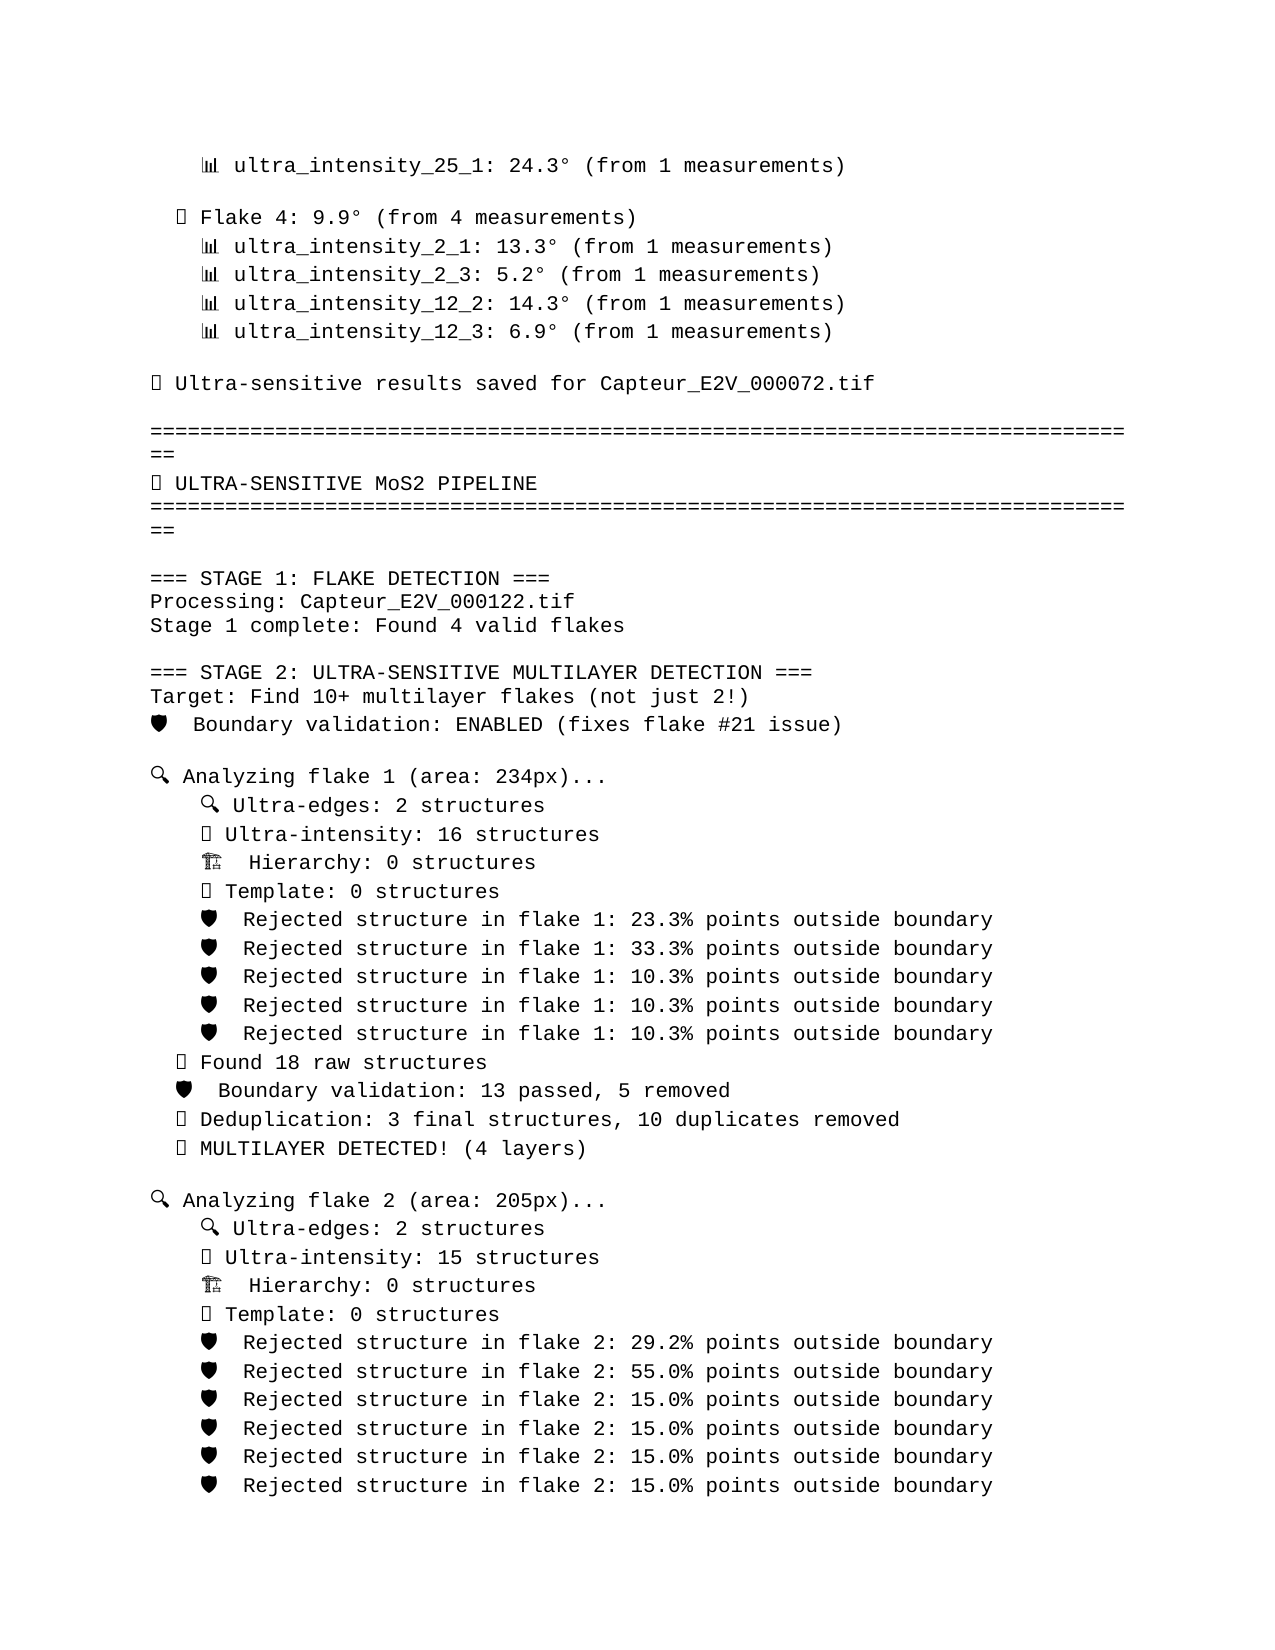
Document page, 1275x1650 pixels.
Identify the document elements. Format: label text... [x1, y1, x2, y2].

text 🛡️ Rejected structure in flake 1: 10.3% points outside boundary [150, 961, 1125, 990]
text 🛡️ Rejected structure in flake 1: 10.3% points outside boundary [150, 1018, 1125, 1047]
text 🏗️ Hierarchy: 0 structures [150, 1270, 1125, 1299]
text 🛡️ Rejected structure in flake 1: 10.3% points outside boundary [150, 990, 1125, 1018]
text 🔄 Deduplication: 3 final structures, 10 duplicates removed [150, 1104, 1125, 1133]
text 🛡️ Rejected structure in flake 2: 15.0% points outside boundary [150, 1413, 1125, 1442]
text 🔍 Analyzing flake 2 (area: 205px)... [150, 1185, 1125, 1213]
text 🛡️ Rejected structure in flake 2: 29.2% points outside boundary [150, 1327, 1125, 1356]
text Stage 1 complete: Found 4 valid flakes [150, 615, 1125, 638]
text ================================================================================ [150, 497, 1125, 544]
text 🛡️ Rejected structure in flake 2: 15.0% points outside boundary [150, 1442, 1125, 1470]
text Target: Find 10+ multilayer flakes (not just 2!) [150, 686, 1125, 709]
text 💾 Ultra-sensitive results saved for Capteur_E2V_000072.tif [150, 368, 1125, 397]
text Processing: Capteur_E2V_000122.tif [150, 591, 1125, 615]
text 🎯 Found 18 raw structures [150, 1047, 1125, 1076]
text 📊 ultra_intensity_12_2: 14.3° (from 1 measurements) [150, 288, 1125, 316]
text 📊 ultra_intensity_2_3: 5.2° (from 1 measurements) [150, 259, 1125, 288]
text 🔺 Flake 4: 9.9° (from 4 measurements) [150, 202, 1125, 231]
text ✅ MULTILAYER DETECTED! (4 layers) [150, 1133, 1125, 1161]
text 🛡️ Rejected structure in flake 2: 15.0% points outside boundary [150, 1384, 1125, 1413]
text 🔍 Ultra-edges: 2 structures [150, 790, 1125, 819]
text 🛡️ Rejected structure in flake 2: 15.0% points outside boundary [150, 1470, 1125, 1499]
text 💡 Ultra-intensity: 15 structures [150, 1242, 1125, 1270]
text 🛡️ Rejected structure in flake 1: 23.3% points outside boundary [150, 904, 1125, 933]
text 📊 ultra_intensity_25_1: 24.3° (from 1 measurements) [150, 150, 1125, 178]
text === STAGE 1: FLAKE DETECTION === [150, 567, 1125, 591]
text 🛡️ Boundary validation: 13 passed, 5 removed [150, 1076, 1125, 1104]
text 🔺 Template: 0 structures [150, 876, 1125, 904]
text 🔺 Template: 0 structures [150, 1299, 1125, 1327]
text 🏗️ Hierarchy: 0 structures [150, 847, 1125, 876]
text 📊 ultra_intensity_2_1: 13.3° (from 1 measurements) [150, 231, 1125, 259]
text 🛡️ Boundary validation: ENABLED (fixes flake #21 issue) [150, 709, 1125, 738]
text 🔍 Ultra-edges: 2 structures [150, 1213, 1125, 1242]
text 🛡️ Rejected structure in flake 1: 33.3% points outside boundary [150, 933, 1125, 961]
text 🛡️ Rejected structure in flake 2: 55.0% points outside boundary [150, 1356, 1125, 1384]
text 🔍 Analyzing flake 1 (area: 234px)... [150, 762, 1125, 790]
text === STAGE 2: ULTRA-SENSITIVE MULTILAYER DETECTION === [150, 662, 1125, 686]
text 💡 Ultra-intensity: 16 structures [150, 819, 1125, 847]
text 📊 ultra_intensity_12_3: 6.9° (from 1 measurements) [150, 316, 1125, 345]
text ================================================================================ [150, 421, 1125, 468]
text 🚀 ULTRA-SENSITIVE MoS2 PIPELINE [150, 468, 1125, 497]
